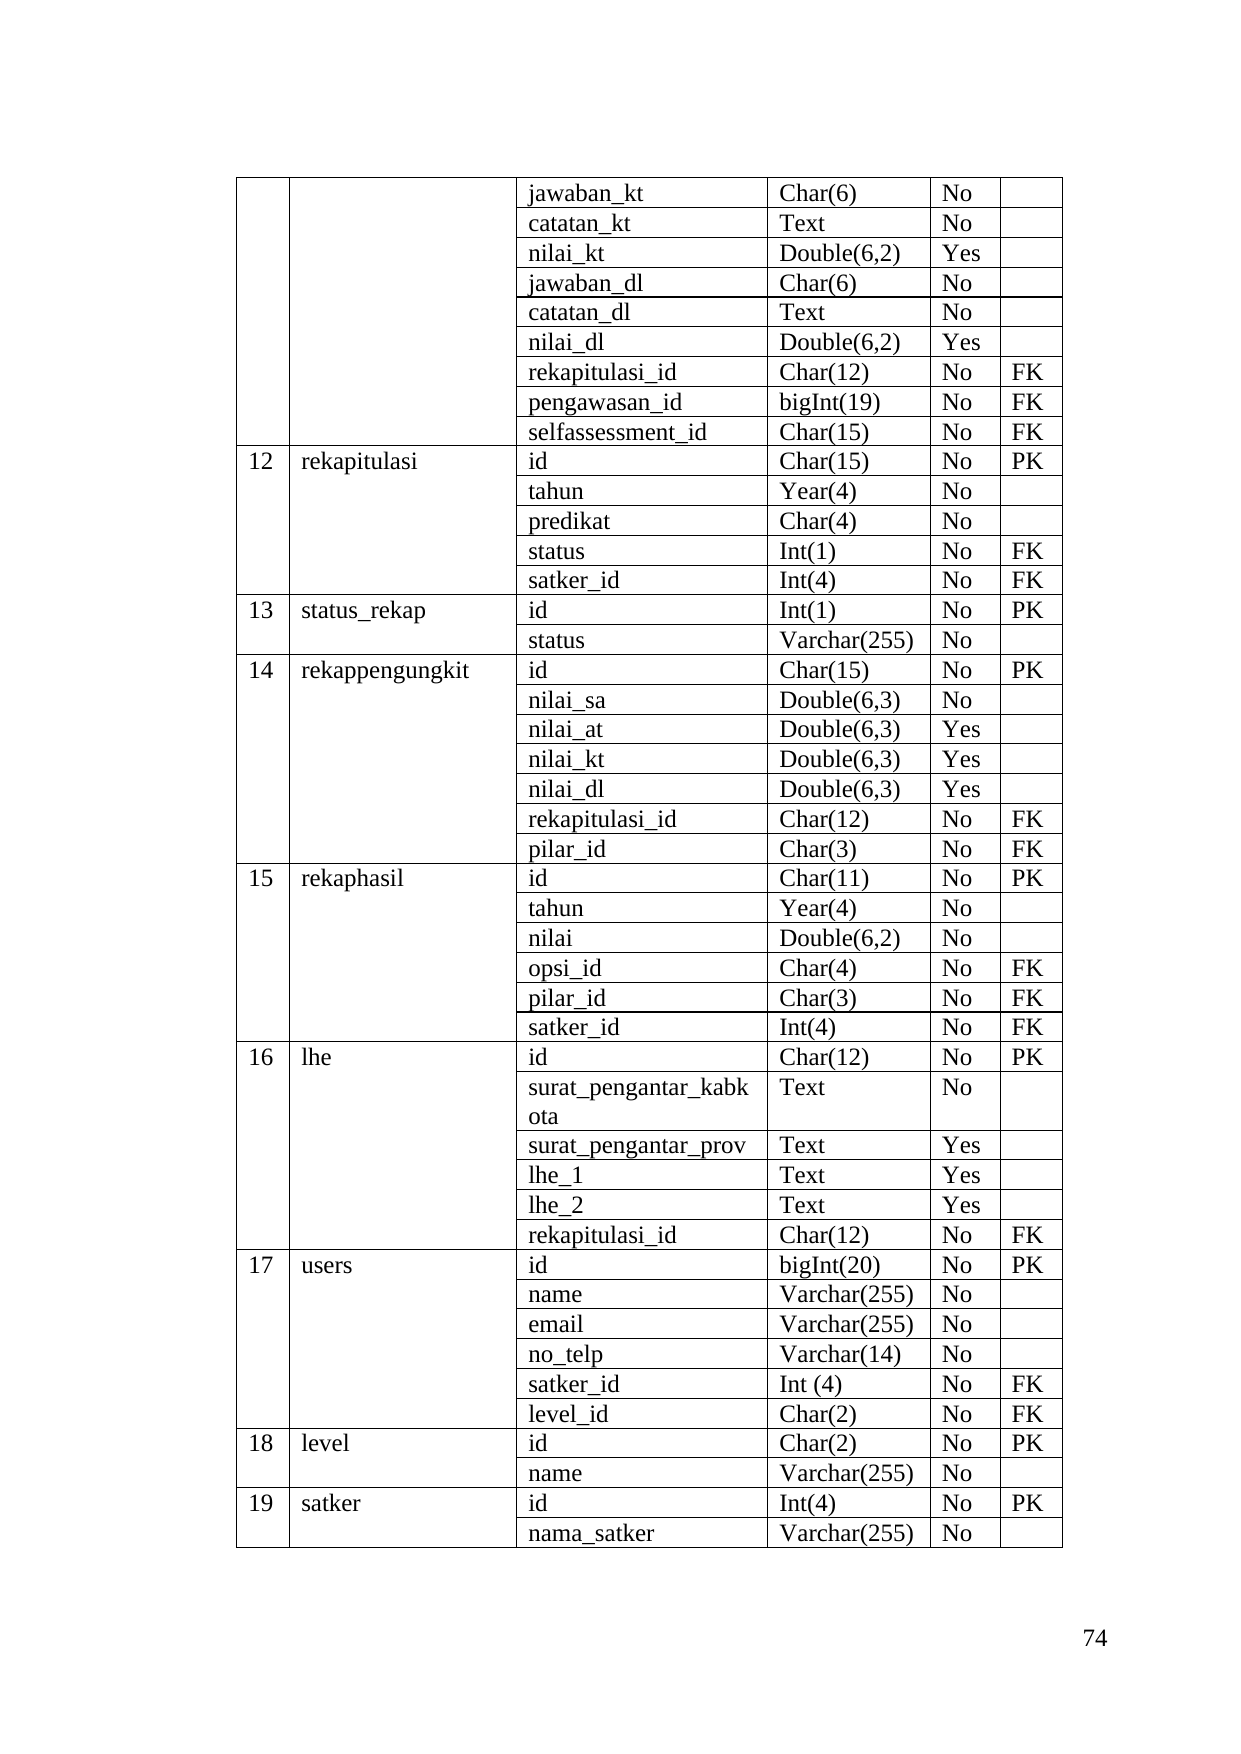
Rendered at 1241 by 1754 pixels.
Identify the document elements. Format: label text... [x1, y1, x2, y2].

table_cell No [931, 655, 1000, 684]
table_cell catatan_kt [517, 208, 767, 237]
table_cell Char(3) [768, 834, 930, 862]
table_cell No [931, 953, 1000, 982]
table_cell id [517, 446, 767, 475]
table_cell Yes [931, 1190, 1000, 1219]
table_cell Int(4) [768, 1488, 930, 1517]
table_cell Char(12) [768, 1220, 930, 1249]
table_cell status_rekap [290, 595, 516, 654]
table_cell Double(6,3) [768, 744, 930, 773]
table_cell [1001, 715, 1062, 743]
table_cell No [931, 476, 1000, 505]
table_cell PK [1001, 1429, 1062, 1457]
table_cell rekaphasil [290, 864, 516, 1041]
table_cell Int(4) [768, 1013, 930, 1041]
table_cell Int(1) [768, 536, 930, 564]
table_cell Yes [931, 774, 1000, 803]
table_cell PK [1001, 655, 1062, 684]
table_cell nilai_kt [517, 744, 767, 773]
table_cell id [517, 1042, 767, 1071]
table_cell Text [768, 298, 930, 326]
table_cell PK [1001, 595, 1062, 624]
table_cell rekapitulasi_id [517, 357, 767, 386]
table_cell No [931, 298, 1000, 326]
table_cell surat_pengantar_prov [517, 1131, 767, 1159]
table_cell No [931, 387, 1000, 416]
table_cell jawaban_kt [517, 178, 767, 207]
table_cell No [931, 1518, 1000, 1547]
table_cell lhe_2 [517, 1190, 767, 1219]
table_cell No [931, 566, 1000, 594]
table_cell predikat [517, 506, 767, 535]
table_cell Int(1) [768, 595, 930, 624]
table_cell level_id [517, 1399, 767, 1427]
table_cell Double(6,3) [768, 774, 930, 803]
table_cell No [931, 1339, 1000, 1368]
table_cell nilai_dl [517, 774, 767, 803]
table_cell nilai_sa [517, 685, 767, 713]
table_cell PK [1001, 446, 1062, 475]
table_cell No [931, 1399, 1000, 1427]
table_cell No [931, 1220, 1000, 1249]
table_cell Char(12) [768, 804, 930, 833]
table_cell No [931, 1250, 1000, 1278]
table_cell [1001, 1518, 1062, 1547]
table_cell [1001, 208, 1062, 237]
table_cell No [931, 983, 1000, 1011]
table_cell Varchar(255) [768, 1458, 930, 1487]
table_cell users [290, 1250, 516, 1427]
table_cell Double(6,3) [768, 685, 930, 713]
table_cell Char(15) [768, 417, 930, 445]
table_cell [1001, 1072, 1062, 1129]
table_cell Yes [931, 238, 1000, 267]
table_cell rekappengungkit [290, 655, 516, 862]
table_cell [1001, 1339, 1062, 1368]
table_cell lhe [290, 1042, 516, 1249]
table_cell No [931, 923, 1000, 952]
table_cell FK [1001, 1220, 1062, 1249]
table_cell Char(2) [768, 1429, 930, 1457]
table_cell Yes [931, 327, 1000, 356]
table_cell Text [768, 1160, 930, 1189]
table_cell Text [768, 1131, 930, 1159]
table_cell Varchar(14) [768, 1339, 930, 1368]
table_cell No [931, 446, 1000, 475]
table_cell No [931, 417, 1000, 445]
table_cell Char(15) [768, 446, 930, 475]
table_cell No [931, 1072, 1000, 1129]
table_cell pilar_id [517, 834, 767, 862]
table_cell level [290, 1429, 516, 1487]
table_cell nilai_at [517, 715, 767, 743]
table_cell [1001, 268, 1062, 296]
table_cell No [931, 1488, 1000, 1517]
table_cell No [931, 268, 1000, 296]
table_cell 19 [237, 1488, 289, 1547]
table_cell No [931, 1369, 1000, 1398]
table_cell tahun [517, 893, 767, 922]
table_cell Char(12) [768, 357, 930, 386]
table_cell Int (4) [768, 1369, 930, 1398]
table_cell Year(4) [768, 476, 930, 505]
table_cell 15 [237, 864, 289, 1041]
table_cell bigInt(20) [768, 1250, 930, 1278]
table_cell FK [1001, 1369, 1062, 1398]
table_cell [1001, 1458, 1062, 1487]
table_cell Varchar(255) [768, 1518, 930, 1547]
table_cell 17 [237, 1250, 289, 1427]
table_cell FK [1001, 804, 1062, 833]
table_cell FK [1001, 387, 1062, 416]
table_cell pengawasan_id [517, 387, 767, 416]
table_cell [1001, 1131, 1062, 1159]
table_cell name [517, 1458, 767, 1487]
table_cell pilar_id [517, 983, 767, 1011]
table_cell satker_id [517, 1369, 767, 1398]
table_cell [1001, 923, 1062, 952]
table_cell No [931, 178, 1000, 207]
table_cell status [517, 625, 767, 654]
table_cell PK [1001, 864, 1062, 892]
table_cell id [517, 864, 767, 892]
table_cell FK [1001, 417, 1062, 445]
table_cell Char(4) [768, 506, 930, 535]
table_cell Text [768, 208, 930, 237]
table_cell satker [290, 1488, 516, 1547]
table_cell tahun [517, 476, 767, 505]
table_cell Yes [931, 1160, 1000, 1189]
table_cell FK [1001, 357, 1062, 386]
table_cell jawaban_dl [517, 268, 767, 296]
table_cell Text [768, 1072, 930, 1129]
table_cell Char(6) [768, 178, 930, 207]
table_cell Varchar(255) [768, 625, 930, 654]
table_cell [1001, 1280, 1062, 1308]
table_cell Text [768, 1190, 930, 1219]
table_cell Char(3) [768, 983, 930, 1011]
table_cell Yes [931, 744, 1000, 773]
table_cell [1001, 625, 1062, 654]
table_cell catatan_dl [517, 298, 767, 326]
table_cell satker_id [517, 1013, 767, 1041]
table_cell 16 [237, 1042, 289, 1249]
table_cell No [931, 536, 1000, 564]
table_cell Varchar(255) [768, 1309, 930, 1338]
table_cell 18 [237, 1429, 289, 1487]
table_cell Yes [931, 1131, 1000, 1159]
table_cell No [931, 208, 1000, 237]
table_cell Char(6) [768, 268, 930, 296]
table_cell [1001, 327, 1062, 356]
table_cell id [517, 1250, 767, 1278]
table_cell Char(12) [768, 1042, 930, 1071]
table_cell rekapitulasi_id [517, 804, 767, 833]
table_cell id [517, 655, 767, 684]
table_cell No [931, 834, 1000, 862]
table_cell PK [1001, 1488, 1062, 1517]
table_cell nilai_kt [517, 238, 767, 267]
table_cell No [931, 864, 1000, 892]
table_cell [1001, 744, 1062, 773]
table_cell Char(11) [768, 864, 930, 892]
table_cell opsi_id [517, 953, 767, 982]
table_cell Double(6,2) [768, 327, 930, 356]
table_cell [1001, 893, 1062, 922]
table_cell No [931, 1309, 1000, 1338]
table_cell [1001, 178, 1062, 207]
table_cell Double(6,3) [768, 715, 930, 743]
table_cell 12 [237, 446, 289, 594]
table_cell Int(4) [768, 566, 930, 594]
table_cell [1001, 238, 1062, 267]
table_cell FK [1001, 983, 1062, 1011]
table_cell No [931, 1458, 1000, 1487]
table_cell 14 [237, 655, 289, 862]
table_cell No [931, 804, 1000, 833]
table_cell selfassessment_id [517, 417, 767, 445]
table_cell No [931, 893, 1000, 922]
table_cell No [931, 1042, 1000, 1071]
table_cell satker_id [517, 566, 767, 594]
table_cell [1001, 1309, 1062, 1338]
table_cell nilai [517, 923, 767, 952]
table_cell FK [1001, 834, 1062, 862]
table_cell [1001, 1190, 1062, 1219]
table_cell [1001, 685, 1062, 713]
table_cell id [517, 1488, 767, 1517]
table_cell No [931, 506, 1000, 535]
table_cell [1001, 298, 1062, 326]
table_cell [1001, 1160, 1062, 1189]
table_cell email [517, 1309, 767, 1338]
table_cell Char(4) [768, 953, 930, 982]
table_cell Varchar(255) [768, 1280, 930, 1308]
table_cell FK [1001, 536, 1062, 564]
table_cell Double(6,2) [768, 238, 930, 267]
table_cell Yes [931, 715, 1000, 743]
table_cell name [517, 1280, 767, 1308]
table_cell No [931, 1013, 1000, 1041]
table_cell FK [1001, 1399, 1062, 1427]
table_cell Double(6,2) [768, 923, 930, 952]
table_cell FK [1001, 566, 1062, 594]
table_cell [1001, 506, 1062, 535]
table_cell id [517, 595, 767, 624]
table_cell PK [1001, 1042, 1062, 1071]
table_cell No [931, 595, 1000, 624]
table_cell FK [1001, 953, 1062, 982]
table_cell rekapitulasi [290, 446, 516, 594]
table_cell Year(4) [768, 893, 930, 922]
table_cell surat_pengantar_kabkota [517, 1072, 767, 1129]
table_cell lhe_1 [517, 1160, 767, 1189]
table_cell PK [1001, 1250, 1062, 1278]
table_cell Char(2) [768, 1399, 930, 1427]
table_cell bigInt(19) [768, 387, 930, 416]
table_cell Char(15) [768, 655, 930, 684]
table_cell FK [1001, 1013, 1062, 1041]
table_cell nilai_dl [517, 327, 767, 356]
table_cell nama_satker [517, 1518, 767, 1547]
table_cell status [517, 536, 767, 564]
table_cell No [931, 1280, 1000, 1308]
table_cell No [931, 625, 1000, 654]
table_cell [1001, 774, 1062, 803]
table_cell no_telp [517, 1339, 767, 1368]
table_cell No [931, 1429, 1000, 1457]
table_cell No [931, 685, 1000, 713]
table_cell No [931, 357, 1000, 386]
table_cell rekapitulasi_id [517, 1220, 767, 1249]
table_cell [1001, 476, 1062, 505]
table_cell id [517, 1429, 767, 1457]
table_cell 13 [237, 595, 289, 654]
